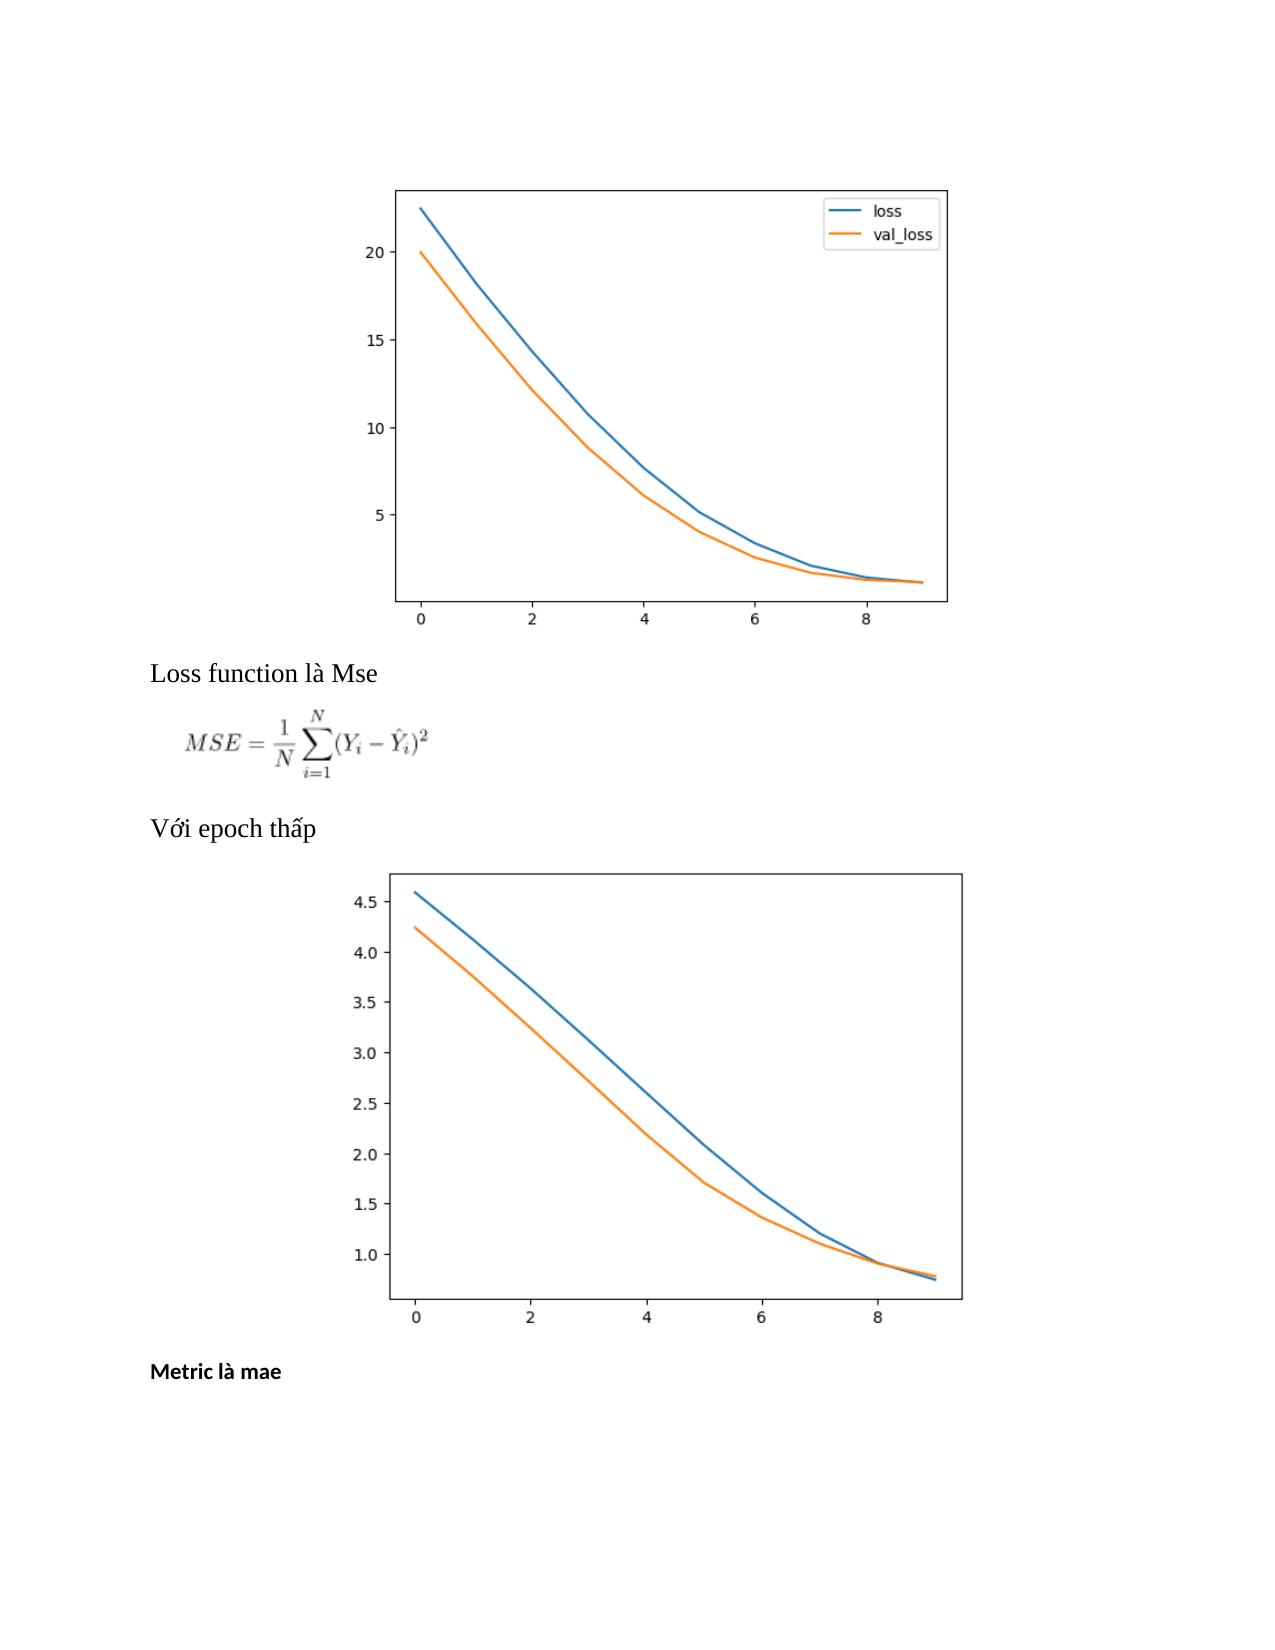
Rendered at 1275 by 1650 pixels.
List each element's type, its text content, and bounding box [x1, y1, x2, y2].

picture [355, 179, 958, 639]
picture [341, 862, 972, 1338]
text Metric là mae [150, 1357, 1125, 1385]
picture [150, 707, 458, 794]
text Với epoch thấp [150, 812, 1125, 843]
text Loss function là Mse [150, 657, 1125, 688]
